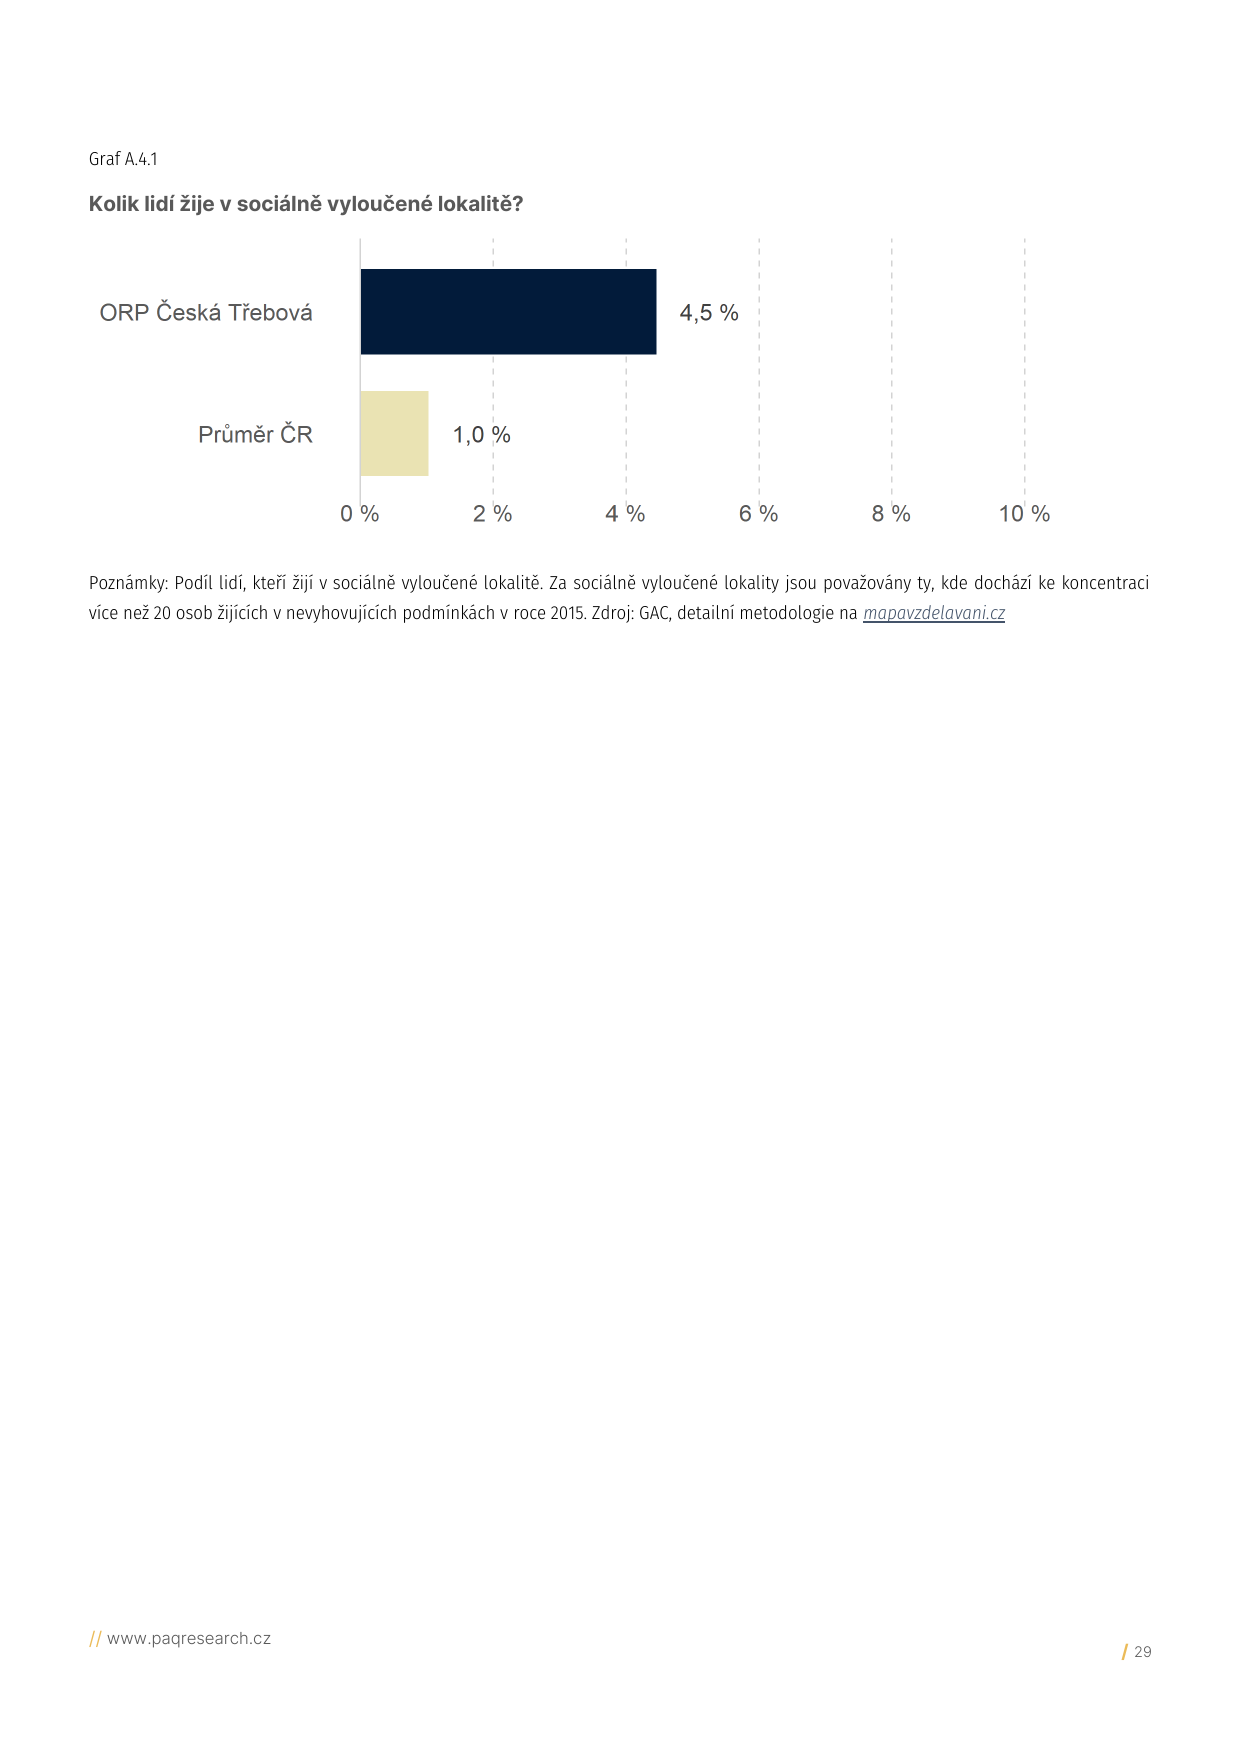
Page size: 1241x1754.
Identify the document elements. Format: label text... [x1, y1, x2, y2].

text Graf A.4.1 [89, 148, 1152, 170]
text Kolik lidí žije v sociálně vyloučené lokalitě? [89, 186, 1152, 216]
text Poznámky: Podíl lidí, kteří žijí v sociálně vyloučené lokalitě. Za sociálně vyloučené lokality jsou považovány ty, kde dochází ke koncentraci více než 20 osob žijících v nevyhovujících podmínkách v roce 2015. Zdroj: GAC, detailní metodologie na mapavzdelavani.cz [89, 564, 1152, 625]
picture [88, 216, 1139, 548]
